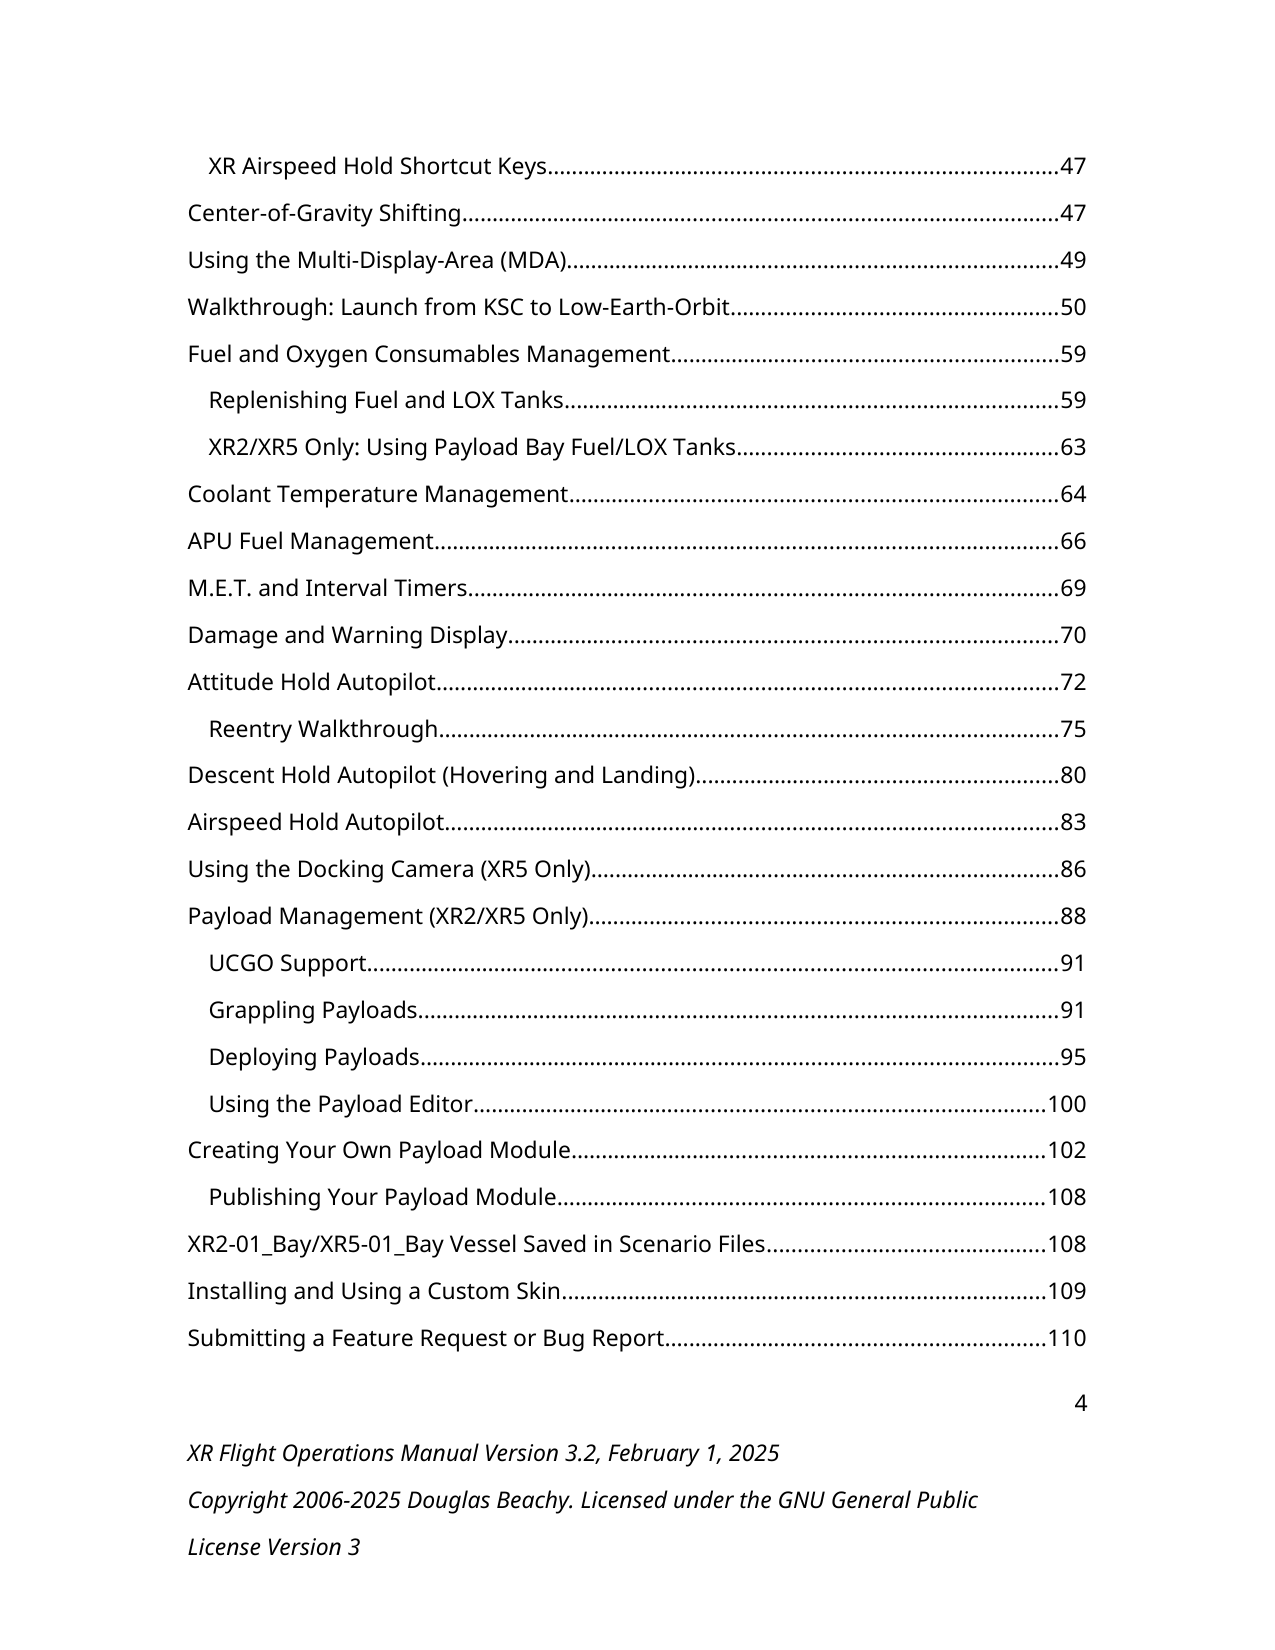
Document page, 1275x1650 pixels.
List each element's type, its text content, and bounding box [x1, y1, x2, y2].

text XR2-01_Bay/XR5-01_Bay Vessel Saved in Scenario Files 108 [187, 1228, 1087, 1259]
text Creating Your Own Payload Module 102 [187, 1134, 1087, 1166]
text Coolant Temperature Management 64 [187, 478, 1087, 509]
text Attitude Hold Autopilot 72 [187, 666, 1087, 697]
text Grappling Payloads 91 [208, 994, 1087, 1025]
text Using the Payload Editor 100 [208, 1087, 1087, 1119]
text Using the Docking Camera (XR5 Only) 86 [187, 853, 1087, 884]
text Replenishing Fuel and LOX Tanks 59 [208, 384, 1087, 416]
text Installing and Using a Custom Skin 109 [187, 1275, 1087, 1306]
text Deploying Payloads 95 [208, 1041, 1087, 1072]
text XR Airspeed Hold Shortcut Keys 47 [208, 150, 1087, 181]
text APU Fuel Management 66 [187, 525, 1087, 556]
text XR2/XR5 Only: Using Payload Bay Fuel/LOX Tanks 63 [208, 431, 1087, 462]
text Reentry Walkthrough 75 [208, 712, 1087, 744]
text Using the Multi-Display-Area (MDA) 49 [187, 244, 1087, 275]
text Descent Hold Autopilot (Hovering and Landing) 80 [187, 759, 1087, 791]
text Fuel and Oxygen Consumables Management 59 [187, 337, 1087, 369]
text Damage and Warning Display 70 [187, 619, 1087, 650]
text UCGO Support 91 [208, 947, 1087, 978]
text Publishing Your Payload Module 108 [208, 1181, 1087, 1212]
text Payload Management (XR2/XR5 Only) 88 [187, 900, 1087, 931]
text Airspeed Hold Autopilot 83 [187, 806, 1087, 837]
text Submitting a Feature Request or Bug Report 110 [187, 1322, 1087, 1353]
text Center-of-Gravity Shifting 47 [187, 197, 1087, 228]
text M.E.T. and Interval Timers 69 [187, 572, 1087, 603]
text Walkthrough: Launch from KSC to Low-Earth-Orbit 50 [187, 291, 1087, 322]
